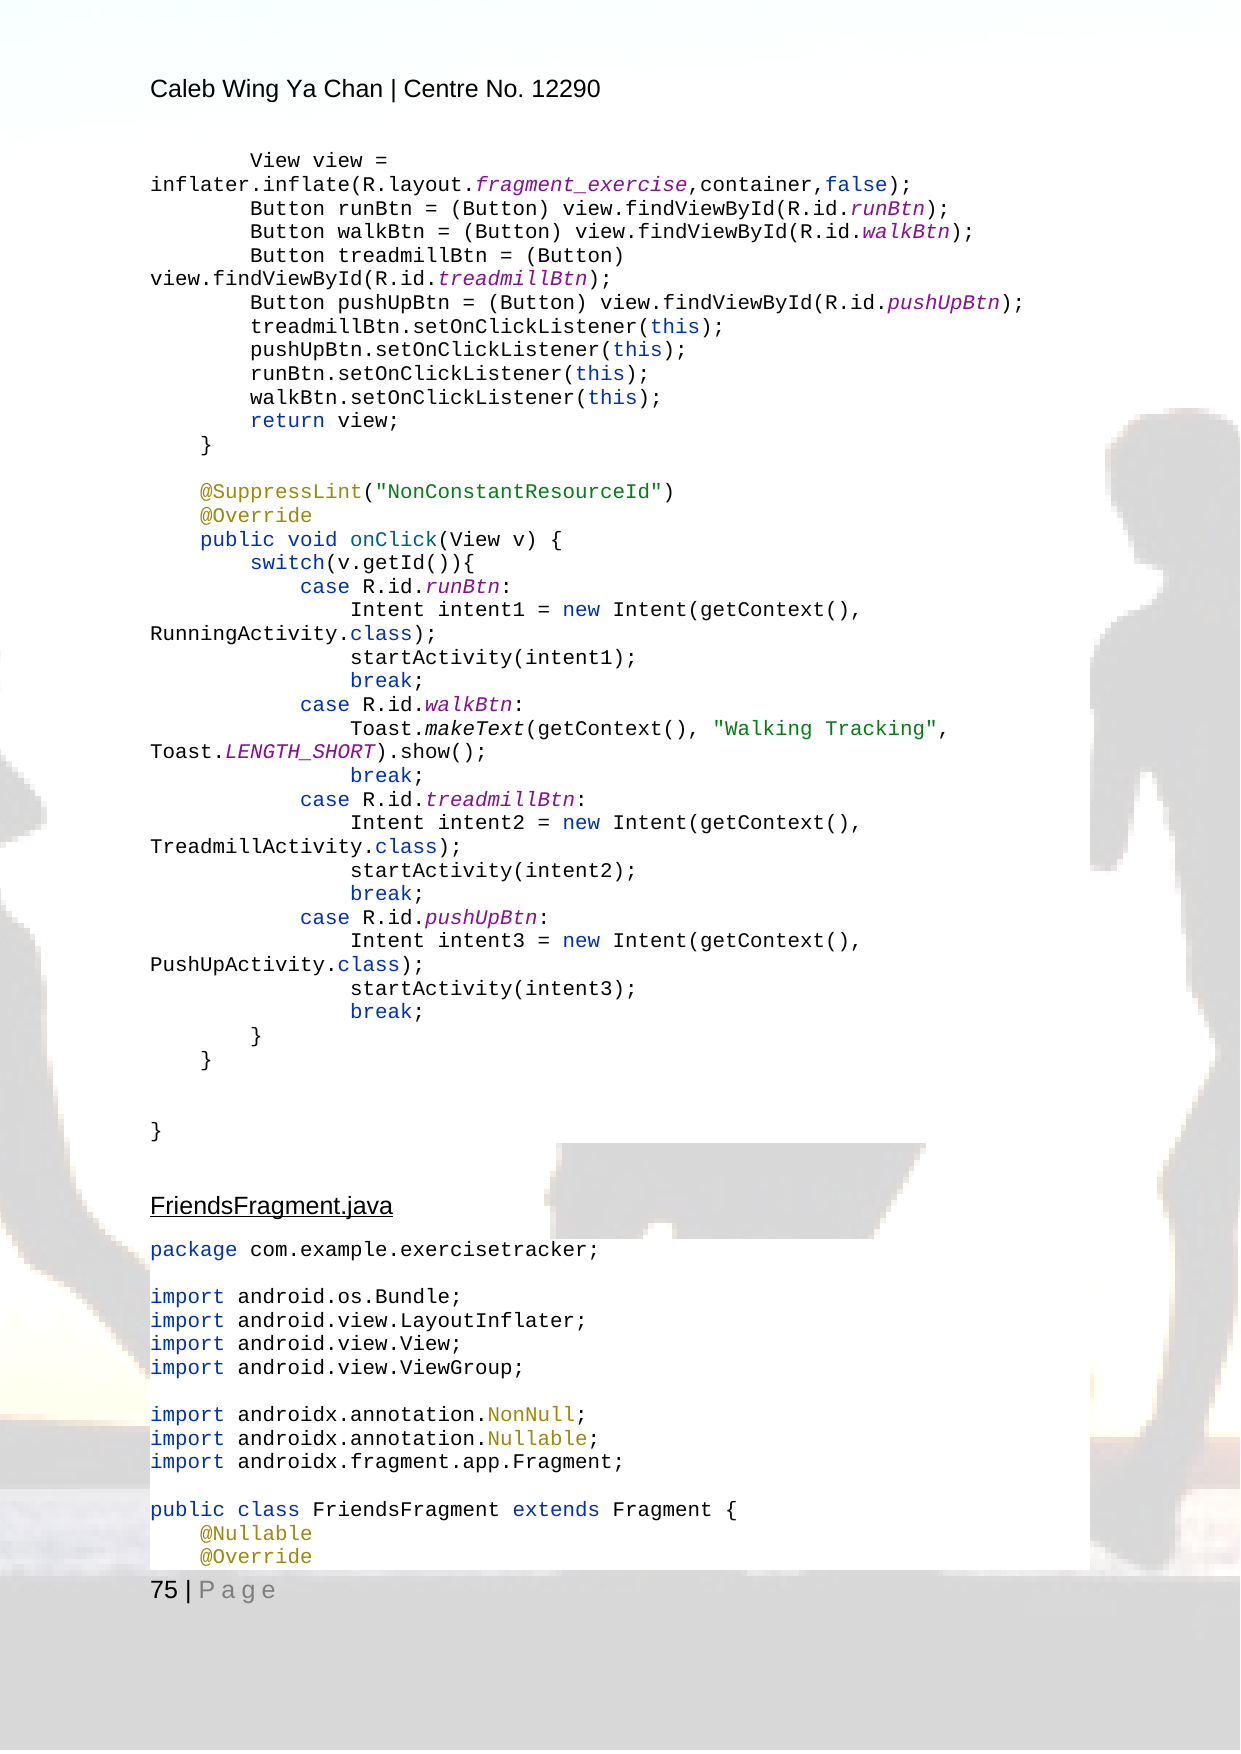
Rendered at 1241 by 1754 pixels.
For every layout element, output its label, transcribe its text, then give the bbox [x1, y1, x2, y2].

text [150, 1239, 1090, 1570]
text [150, 150, 1090, 1143]
text FriendsFragment.java [150, 1191, 1090, 1220]
